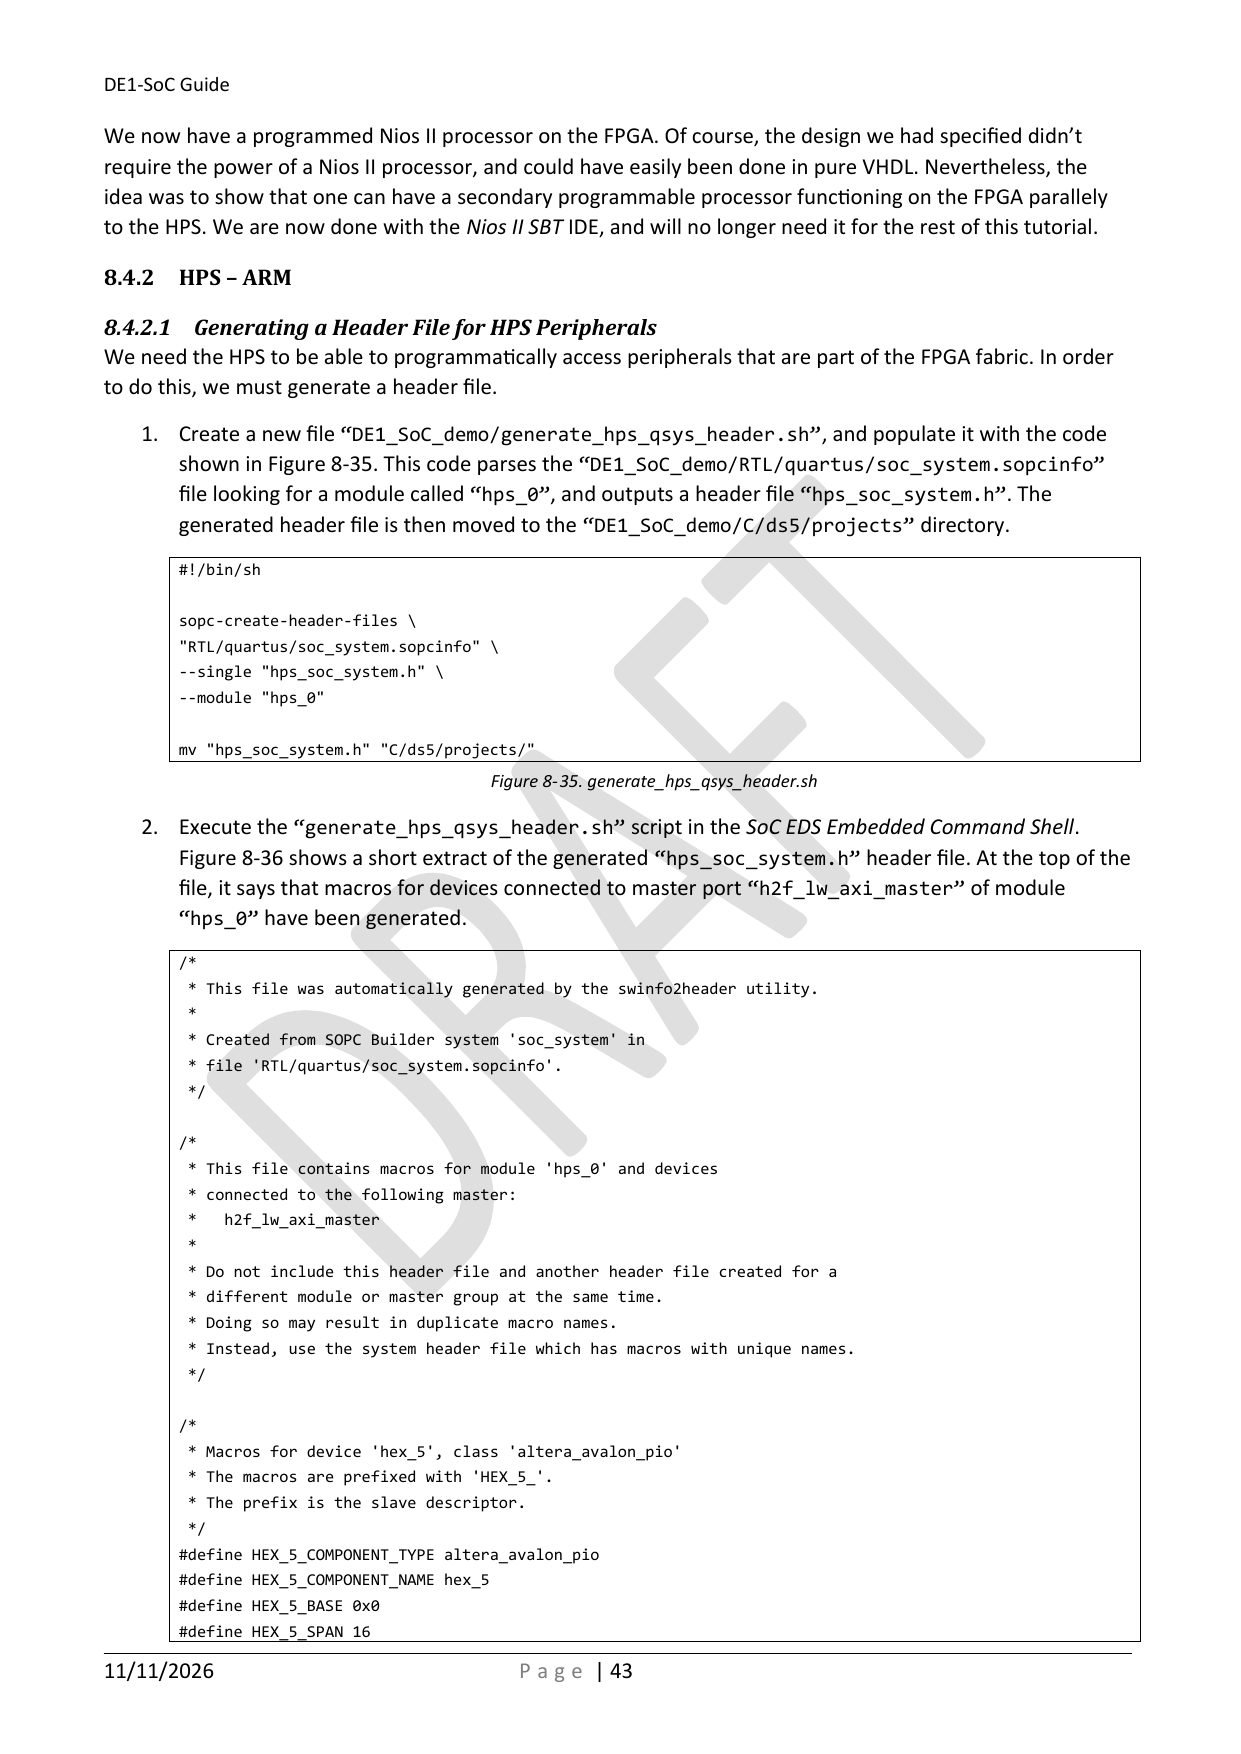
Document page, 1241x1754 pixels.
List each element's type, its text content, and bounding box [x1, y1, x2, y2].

subtitle Generating a Header File for HPS Peripherals [103, 313, 1132, 340]
text * [170, 1233, 1140, 1256]
text /* [170, 1130, 1140, 1153]
text * This file contains macros for module 'hps_0' and devices [170, 1156, 1140, 1178]
text * [170, 1001, 1140, 1024]
text #define HEX_5_COMPONENT_NAME hex_5 [170, 1567, 1140, 1590]
text /* [170, 951, 1140, 973]
text * Macros for device 'hex_5', class 'altera_avalon_pio' [170, 1439, 1140, 1461]
text We need the HPS to be able to programmatically access peripherals that are part of the FPGA fabric. In order to do this, we must generate a header file. [103, 342, 1132, 400]
text We now have a programmed Nios II processor on the FPGA. Of course, the design we had specified didn’t require the power of a Nios II processor, and could have easily been done in pure VHDL. Nevertheless, the idea was to show that one can have a secondary programmable processor functioning on the FPGA parallely to the HPS. We are now done with the Nios II SBT IDE, and will no longer need it for the rest of this tutorial. [103, 122, 1132, 240]
text * Do not include this header file and another header file created for a [170, 1259, 1140, 1281]
text --single "hps_soc_system.h" \ [170, 659, 1140, 682]
text */ [170, 1516, 1140, 1539]
text * file 'RTL/quartus/soc_system.sopcinfo'. [170, 1053, 1140, 1076]
text * Instead, use the system header file which has macros with unique names. [170, 1336, 1140, 1358]
text #define HEX_5_COMPONENT_TYPE altera_avalon_pio [170, 1542, 1140, 1564]
text "RTL/quartus/soc_system.sopcinfo" \ [170, 634, 1140, 656]
subtitle HPS – ARM [103, 263, 1132, 290]
text --module "hps_0" [170, 685, 1140, 708]
text */ [170, 1079, 1140, 1101]
text sopc-create-header-files \ [170, 608, 1140, 631]
text */ [170, 1362, 1140, 1384]
text * The prefix is the slave descriptor. [170, 1490, 1140, 1513]
text #define HEX_5_BASE 0x0 [170, 1593, 1140, 1616]
text * Created from SOPC Builder system 'soc_system' in [170, 1027, 1140, 1050]
text * Doing so may result in duplicate macro names. [170, 1310, 1140, 1333]
text * The macros are prefixed with 'HEX_5_'. [170, 1464, 1140, 1487]
text * connected to the following master: [170, 1182, 1140, 1204]
text * h2f_lw_axi_master [170, 1207, 1140, 1230]
text * This file was automatically generated by the swinfo2header utility. [170, 976, 1140, 998]
text mv "hps_soc_system.h" "C/ds5/projects/" [170, 737, 1140, 761]
text #define HEX_5_SPAN 16 [170, 1619, 1140, 1641]
text /* [170, 1413, 1140, 1436]
text * different module or master group at the same time. [170, 1284, 1140, 1307]
text #!/bin/sh [170, 558, 1140, 579]
